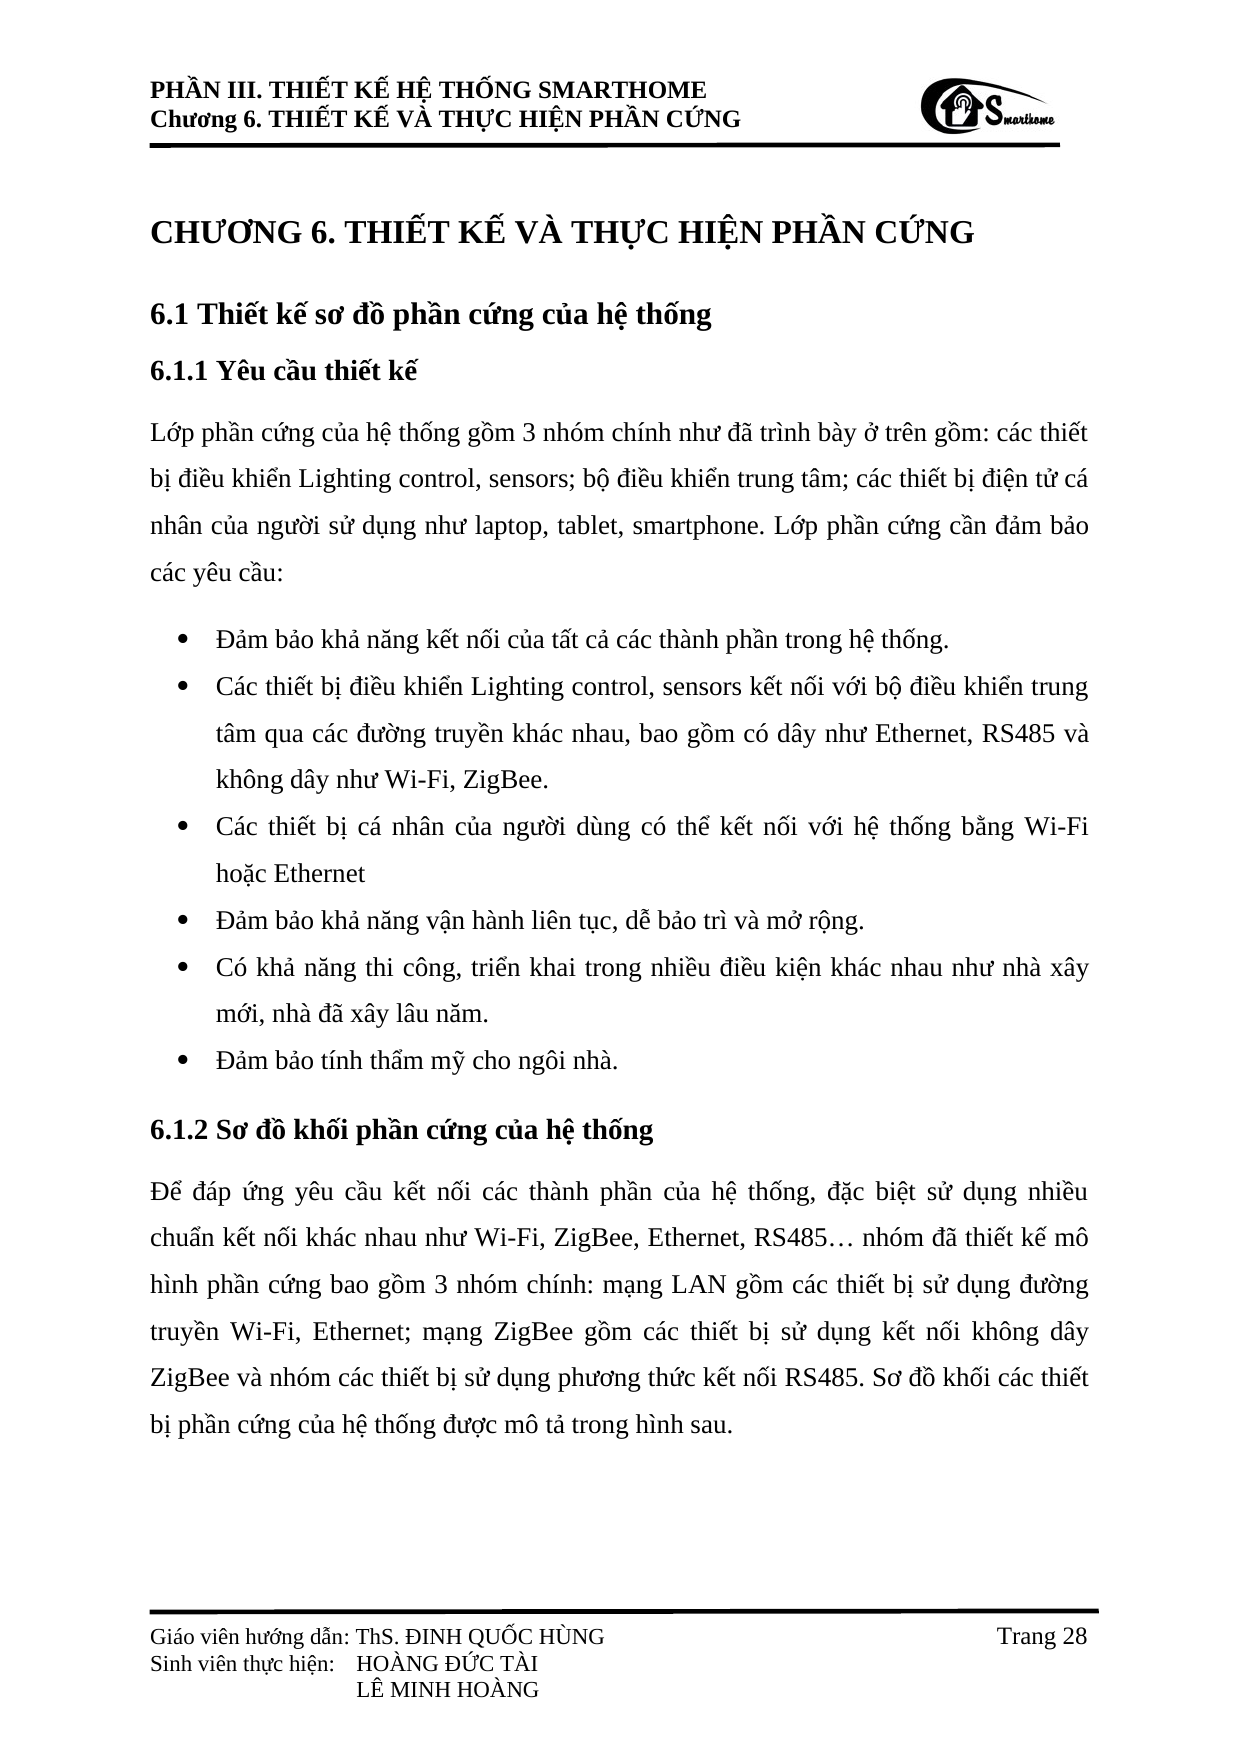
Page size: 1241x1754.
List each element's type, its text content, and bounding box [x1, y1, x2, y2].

list Các thiết bị cá nhân của người dùng có thể kết nối với hệ thống bằng Wi-Fi hoặc Ethernet [178, 810, 1090, 888]
list Có khả năng thi công, triển khai trong nhiều điều kiện khác nhau như nhà xây mới, nhà đã xây lâu năm. [178, 951, 1090, 1028]
list Đảm bảo khả năng vận hành liên tục, dễ bảo trì và mở rộng. [178, 904, 1090, 935]
list Các thiết bị điều khiển Lighting control, sensors kết nối với bộ điều khiển trung tâm qua các đường truyền khác nhau, bao gồm có dây như Ethernet, RS485 và không dây như Wi-Fi, ZigBee. [178, 670, 1090, 795]
text Để đáp ứng yêu cầu kết nối các thành phần của hệ thống, đặc biệt sử dụng nhiều chuẩn kết nối khác nhau như Wi-Fi, ZigBee, Ethernet, RS485… nhóm đã thiết kế mô hình phần cứng bao gồm 3 nhóm chính: mạng LAN gồm các thiết bị sử dụng đường truyền Wi-Fi, Ethernet; mạng ZigBee gồm các thiết bị sử dụng kết nối không dây ZigBee và nhóm các thiết bị sử dụng phương thức kết nối RS485. Sơ đồ khối các thiết bị phần cứng của hệ thống được mô tả trong hình sau. [150, 1174, 1090, 1439]
picture [913, 77, 1060, 135]
list Đảm bảo tính thẩm mỹ cho ngôi nhà. [178, 1044, 1090, 1075]
subtitle Thiết kế sơ đồ phần cứng của hệ thống [150, 295, 1090, 331]
subtitle Yêu cầu thiết kế [150, 353, 1090, 387]
subtitle THIẾT KẾ VÀ THỰC HIỆN PHẦN CỨNG [150, 212, 1090, 251]
list Đảm bảo khả năng kết nối của tất cả các thành phần trong hệ thống. [178, 623, 1090, 654]
text Lớp phần cứng của hệ thống gồm 3 nhóm chính như đã trình bày ở trên gồm: các thiết bị điều khiển Lighting control, sensors; bộ điều khiển trung tâm; các thiết bị điện tử cá nhân của người sử dụng như laptop, tablet, smartphone. Lớp phần cứng cần đảm bảo các yêu cầu: [150, 416, 1090, 587]
subtitle Sơ đồ khối phần cứng của hệ thống [150, 1112, 1090, 1145]
